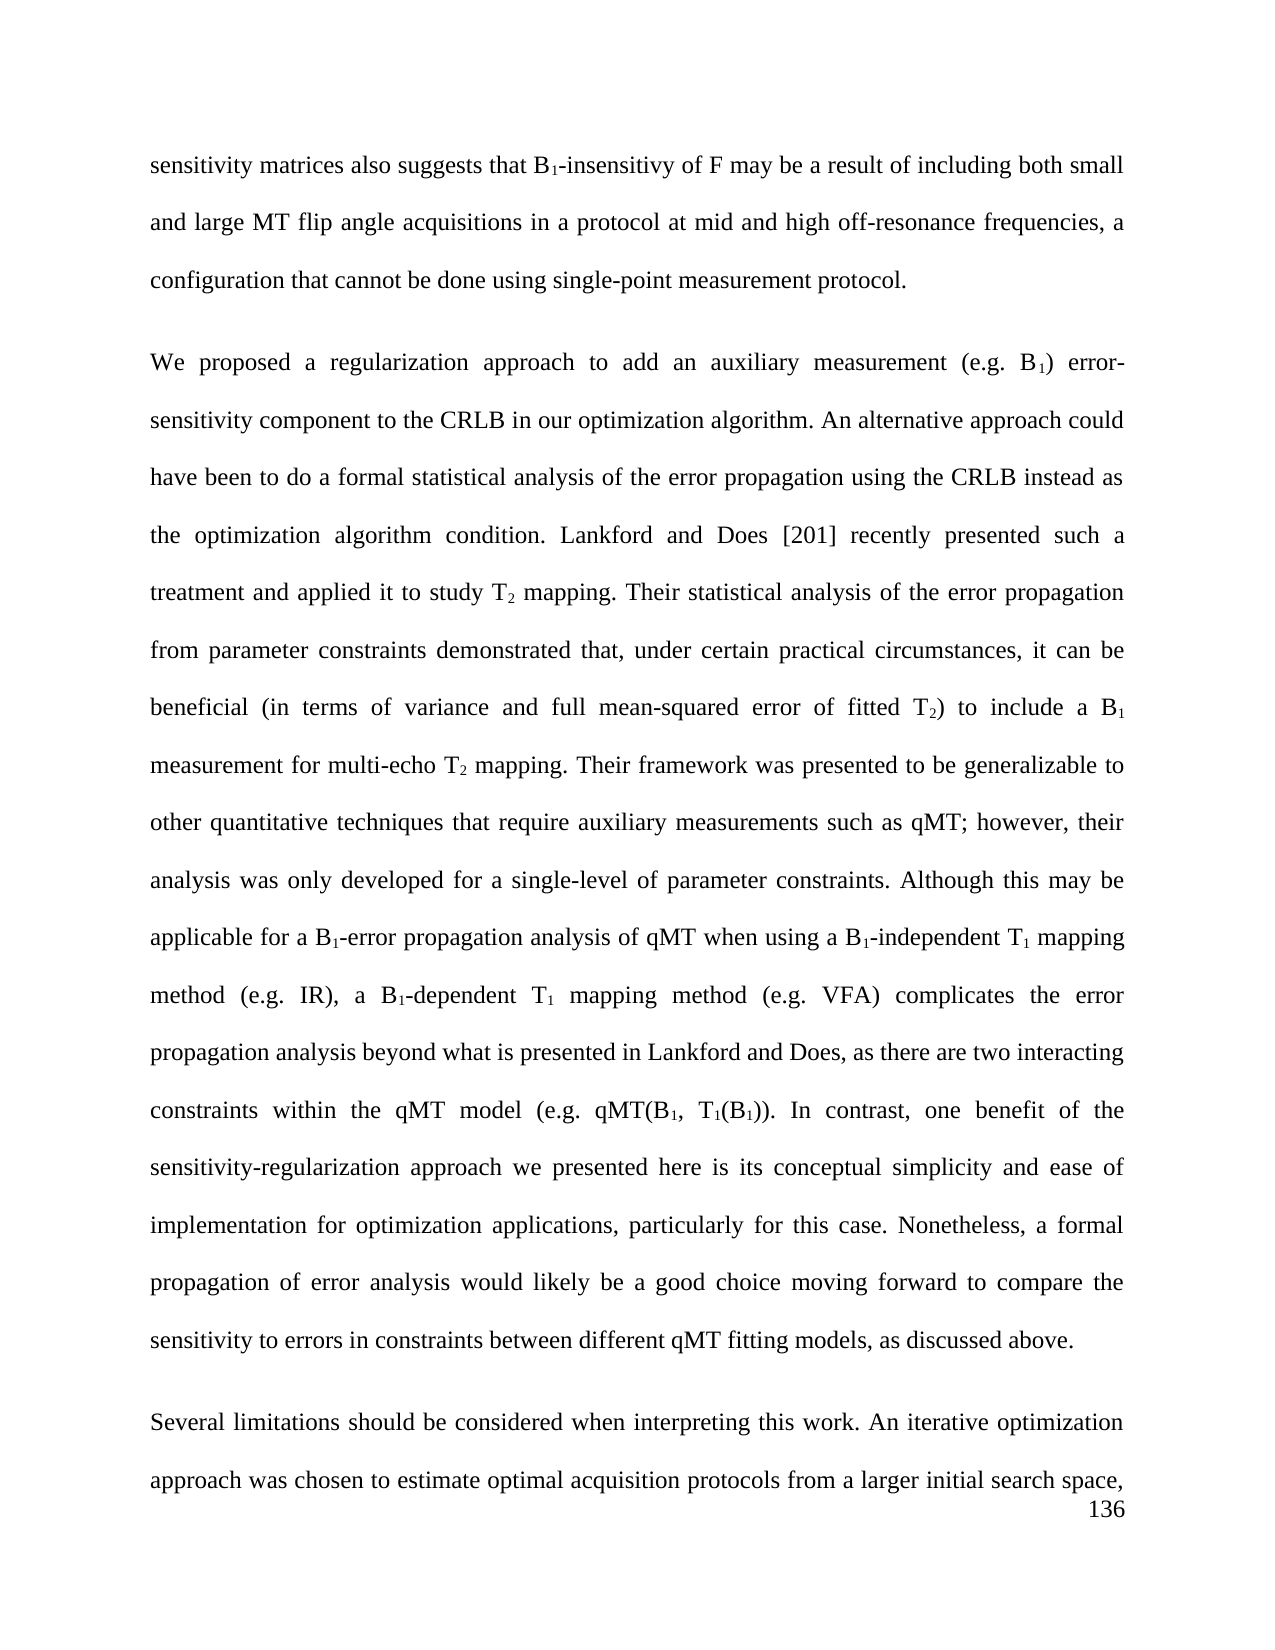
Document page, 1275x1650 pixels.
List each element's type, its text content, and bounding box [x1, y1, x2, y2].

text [150, 1407, 1125, 1494]
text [150, 150, 1125, 294]
text We proposed a regularization approach to add an auxiliary measurement (e.g. B1) error-sensitivity component to the CRLB in our optimization algorithm. An alternative approach could have been to do a formal statistical analysis of the error propagation using the CRLB instead as the optimization algorithm condition. Lankford and Does [201] recently presented such a treatment and applied it to study T2 mapping. Their statistical analysis of the error propagation from parameter constraints demonstrated that, under certain practical circumstances, it can be beneficial (in terms of variance and full mean-squared error of fitted T2) to include a B1 measurement for multi-echo T2 mapping. Their framework was presented to be generalizable to other quantitative techniques that require auxiliary measurements such as qMT; however, their analysis was only developed for a single-level of parameter constraints. Although this may be applicable for a B1-error propagation analysis of qMT when using a B1-independent T1 mapping method (e.g. IR), a B1-dependent T1 mapping method (e.g. VFA) complicates the error propagation analysis beyond what is presented in Lankford and Does, as there are two interacting constraints within the qMT model (e.g. qMT(B1, T1(B1)). In contrast, one benefit of the sensitivity-regularization approach we presented here is its conceptual simplicity and ease of implementation for optimization applications, particularly for this case. Nonetheless, a formal propagation of error analysis would likely be a good choice moving forward to compare the sensitivity to errors in constraints between different qMT fitting models, as discussed above. [150, 347, 1125, 1354]
